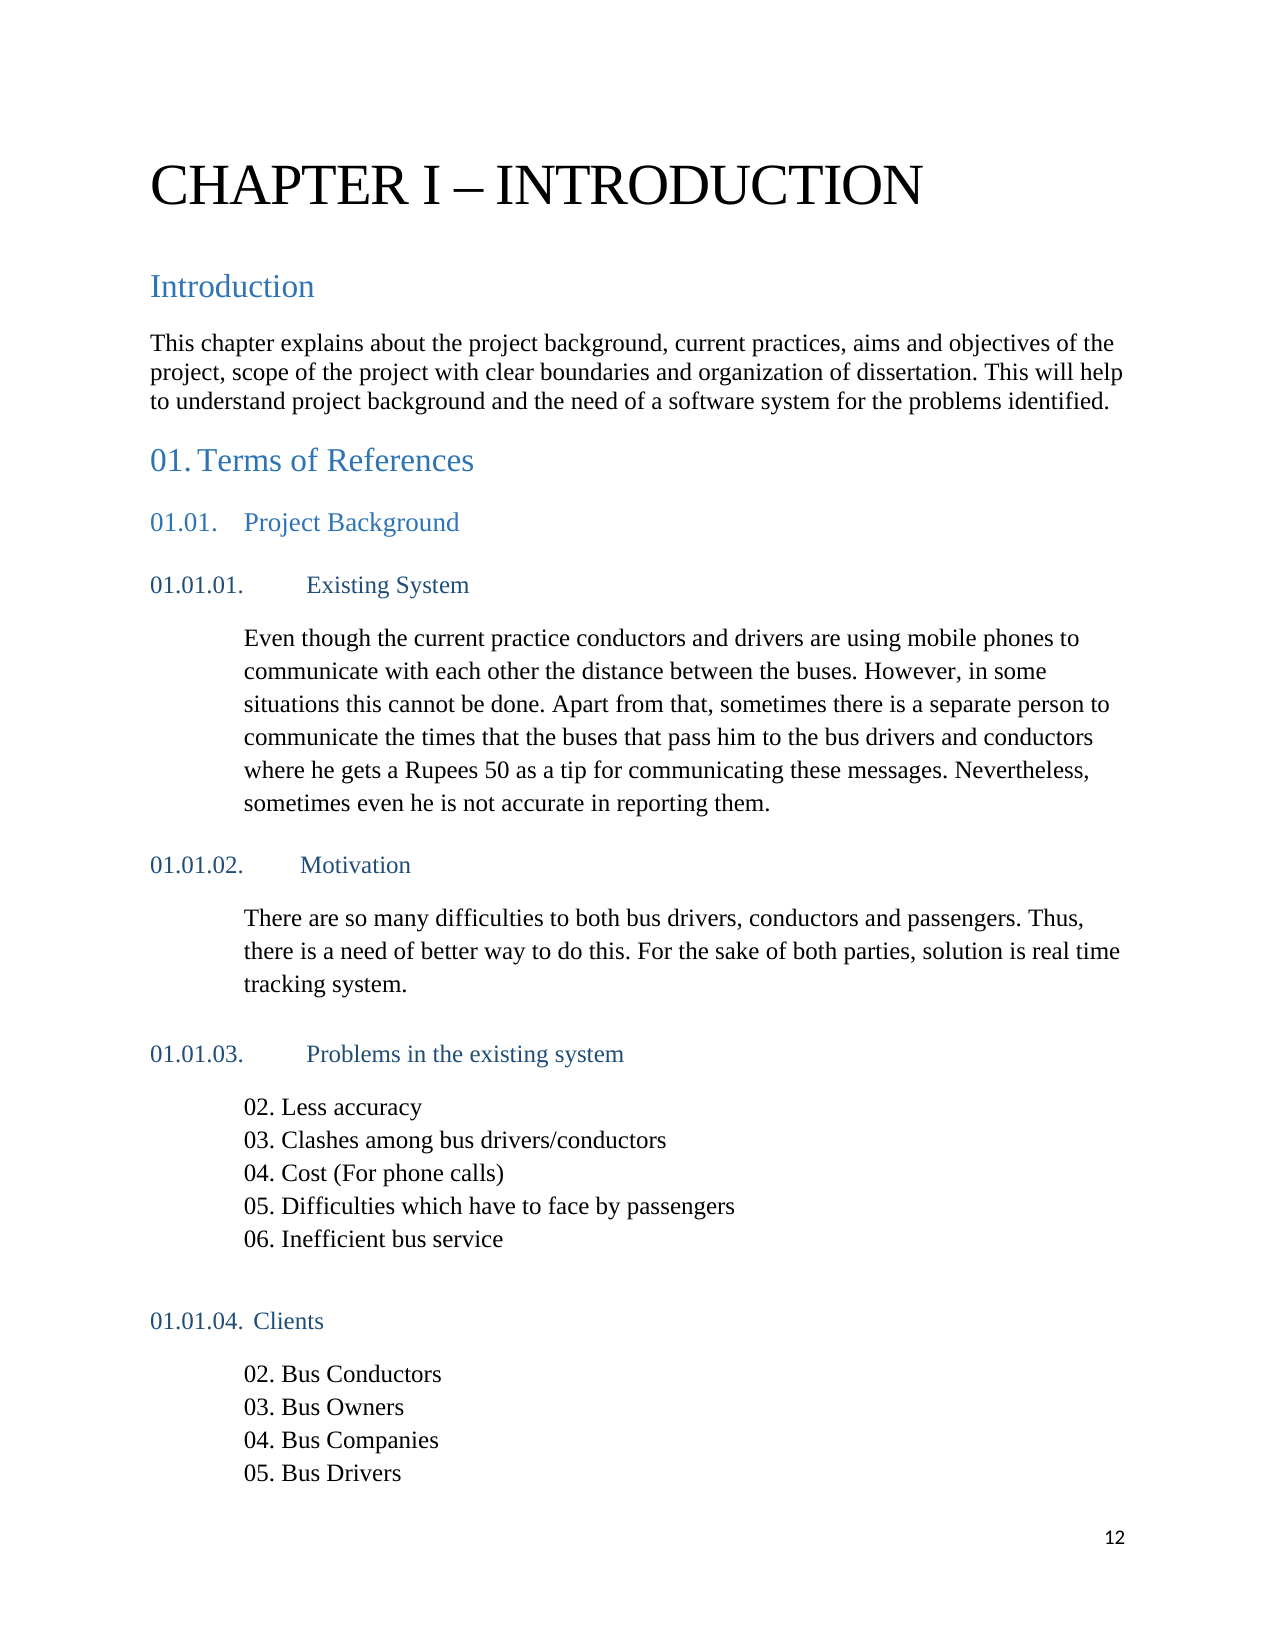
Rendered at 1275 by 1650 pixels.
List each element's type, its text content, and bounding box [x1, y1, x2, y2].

subtitle Terms of References [150, 440, 1125, 478]
subtitle Problems in the existing system [150, 1039, 1125, 1068]
subtitle Project Background [150, 506, 1125, 537]
subtitle Clients [150, 1306, 1125, 1335]
text This chapter explains about the project background, current practices, aims and objectives of the project, scope of the project with clear boundaries and organization of dissertation. This will help to understand project background and the need of a software system for the problems identified. [150, 328, 1125, 415]
list Bus Companies [244, 1425, 1125, 1454]
subtitle Introduction [150, 266, 1125, 304]
list Cost (For phone calls) [244, 1158, 1125, 1187]
list Bus Owners [244, 1392, 1125, 1421]
list Bus Conductors [244, 1359, 1125, 1388]
list Bus Drivers [244, 1458, 1125, 1487]
subtitle Existing System [150, 570, 1125, 599]
list Inefficient bus service [244, 1224, 1125, 1253]
subtitle Motivation [150, 850, 1125, 879]
list Less accuracy [244, 1092, 1125, 1121]
list Clashes among bus drivers/conductors [244, 1125, 1125, 1154]
title CHAPTER I – INTRODUCTION [150, 150, 1125, 217]
text Even though the current practice conductors and drivers are using mobile phones to communicate with each other the distance between the buses. However, in some situations this cannot be done. Apart from that, sometimes there is a separate person to communicate the times that the buses that pass him to the bus drivers and conductors where he gets a Rupees 50 as a tip for communicating these messages. Nevertheless, sometimes even he is not accurate in reporting them. [244, 623, 1125, 817]
list Difficulties which have to face by passengers [244, 1191, 1125, 1220]
text There are so many difficulties to both bus drivers, conductors and passengers. Thus, there is a need of better way to do this. For the sake of both parties, solution is real time tracking system. [244, 903, 1125, 998]
